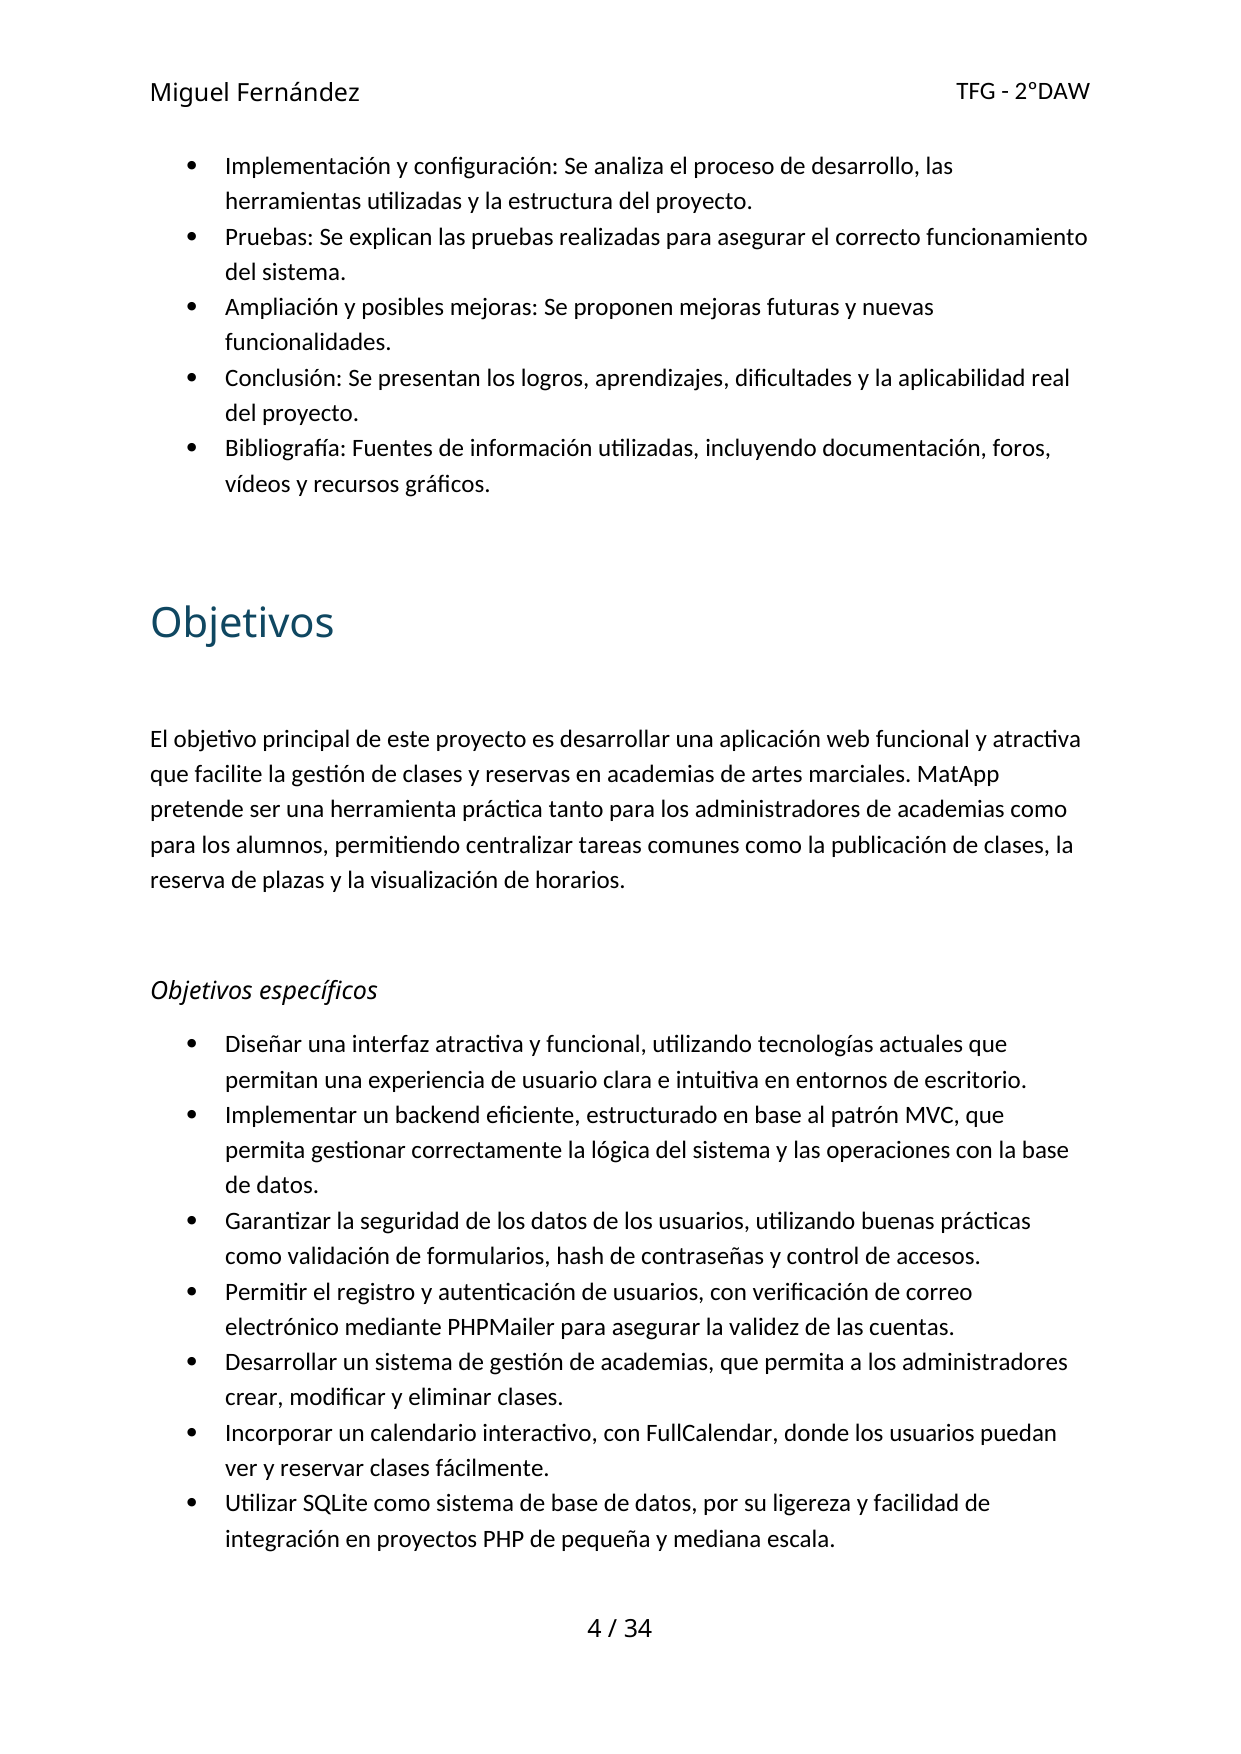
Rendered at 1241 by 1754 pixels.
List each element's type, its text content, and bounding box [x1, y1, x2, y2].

list Implementación y configuración: Se analiza el proceso de desarrollo, las herramientas utilizadas y la estructura del proyecto. [187, 150, 1090, 216]
text El objetivo principal de este proyecto es desarrollar una aplicación web funcional y atractiva que facilite la gestión de clases y reservas en academias de artes marciales. MatApp pretende ser una herramienta práctica tanto para los administradores de academias como para los alumnos, permitiendo centralizar tareas comunes como la publicación de clases, la reserva de plazas y la visualización de horarios. [150, 723, 1090, 895]
list Pruebas: Se explican las pruebas realizadas para asegurar el correcto funcionamiento del sistema. [187, 221, 1090, 286]
list Utilizar SQLite como sistema de base de datos, por su ligereza y facilidad de integración en proyectos PHP de pequeña y mediana escala. [187, 1487, 1090, 1553]
list Permitir el registro y autenticación de usuarios, con verificación de correo electrónico mediante PHPMailer para asegurar la validez de las cuentas. [187, 1276, 1090, 1341]
subtitle Objetivos [150, 593, 1090, 649]
list Conclusión: Se presentan los logros, aprendizajes, dificultades y la aplicabilidad real del proyecto. [187, 362, 1090, 428]
text Objetivos específicos [150, 972, 1090, 1006]
list Ampliación y posibles mejoras: Se proponen mejoras futuras y nuevas funcionalidades. [187, 291, 1090, 357]
list Desarrollar un sistema de gestión de academias, que permita a los administradores crear, modificar y eliminar clases. [187, 1346, 1090, 1412]
list Incorporar un calendario interactivo, con FullCalendar, donde los usuarios puedan ver y reservar clases fácilmente. [187, 1417, 1090, 1483]
list Garantizar la seguridad de los datos de los usuarios, utilizando buenas prácticas como validación de formularios, hash de contraseñas y control de accesos. [187, 1205, 1090, 1271]
list Implementar un backend eficiente, estructurado en base al patrón MVC, que permita gestionar correctamente la lógica del sistema y las operaciones con la base de datos. [187, 1099, 1090, 1200]
list Bibliografía: Fuentes de información utilizadas, incluyendo documentación, foros, vídeos y recursos gráficos. [187, 432, 1090, 498]
list Diseñar una interfaz atractiva y funcional, utilizando tecnologías actuales que permitan una experiencia de usuario clara e intuitiva en entornos de escritorio. [187, 1028, 1090, 1094]
